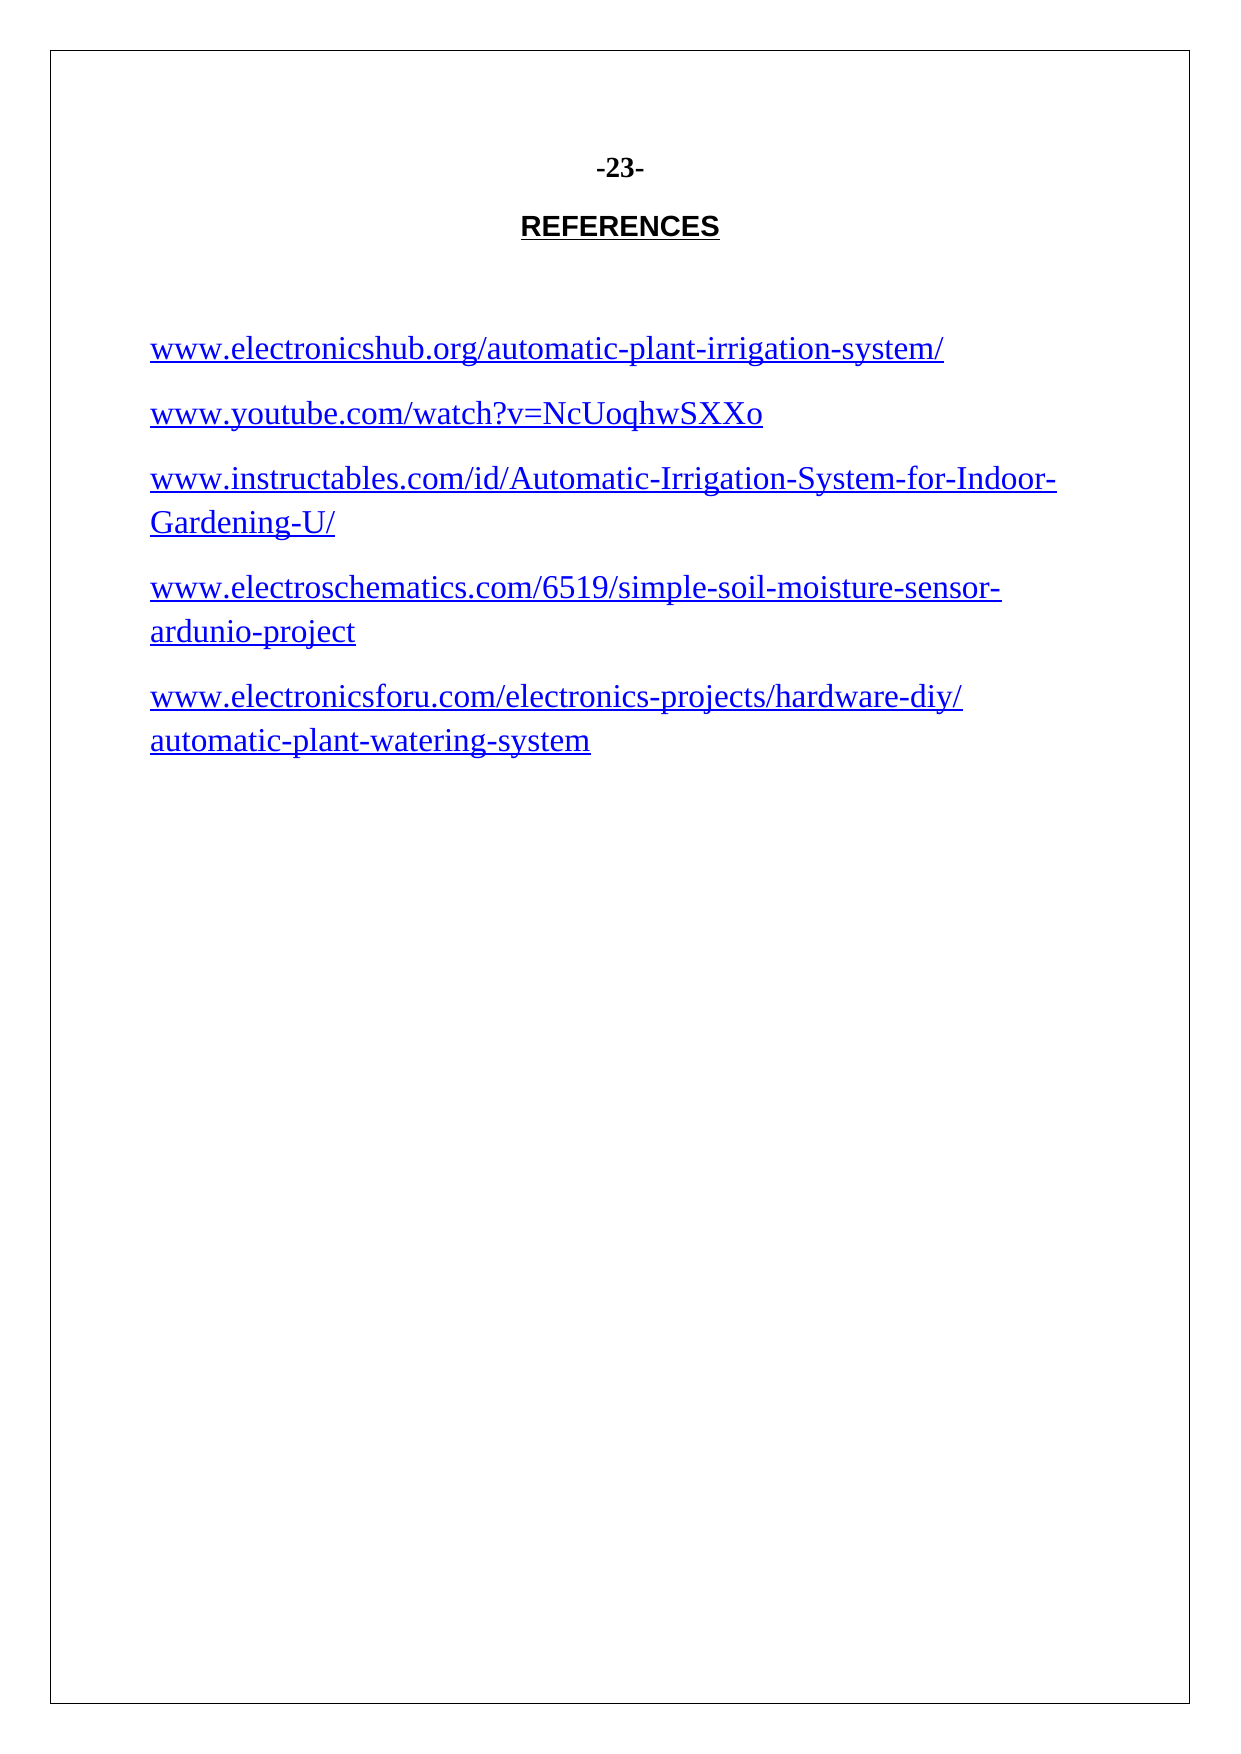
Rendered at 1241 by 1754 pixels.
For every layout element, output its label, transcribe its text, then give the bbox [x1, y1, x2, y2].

text REFERENCES [150, 209, 1090, 243]
text -23- [150, 150, 1090, 183]
text www.electronicshub.org/automatic-plant-irrigation-system/ [150, 328, 1090, 366]
text www.electroschematics.com/6519/simple-soil-moisture-sensor-ardunio-project [150, 567, 1090, 649]
text www.instructables.com/id/Automatic-Irrigation-System-for-Indoor-Gardening-U/ [150, 458, 1090, 540]
text www.electronicsforu.com/electronics-projects/hardware-diy/automatic-plant-watering-system [150, 676, 1090, 758]
text www.youtube.com/watch?v=NcUoqhwSXXo [150, 393, 1090, 431]
